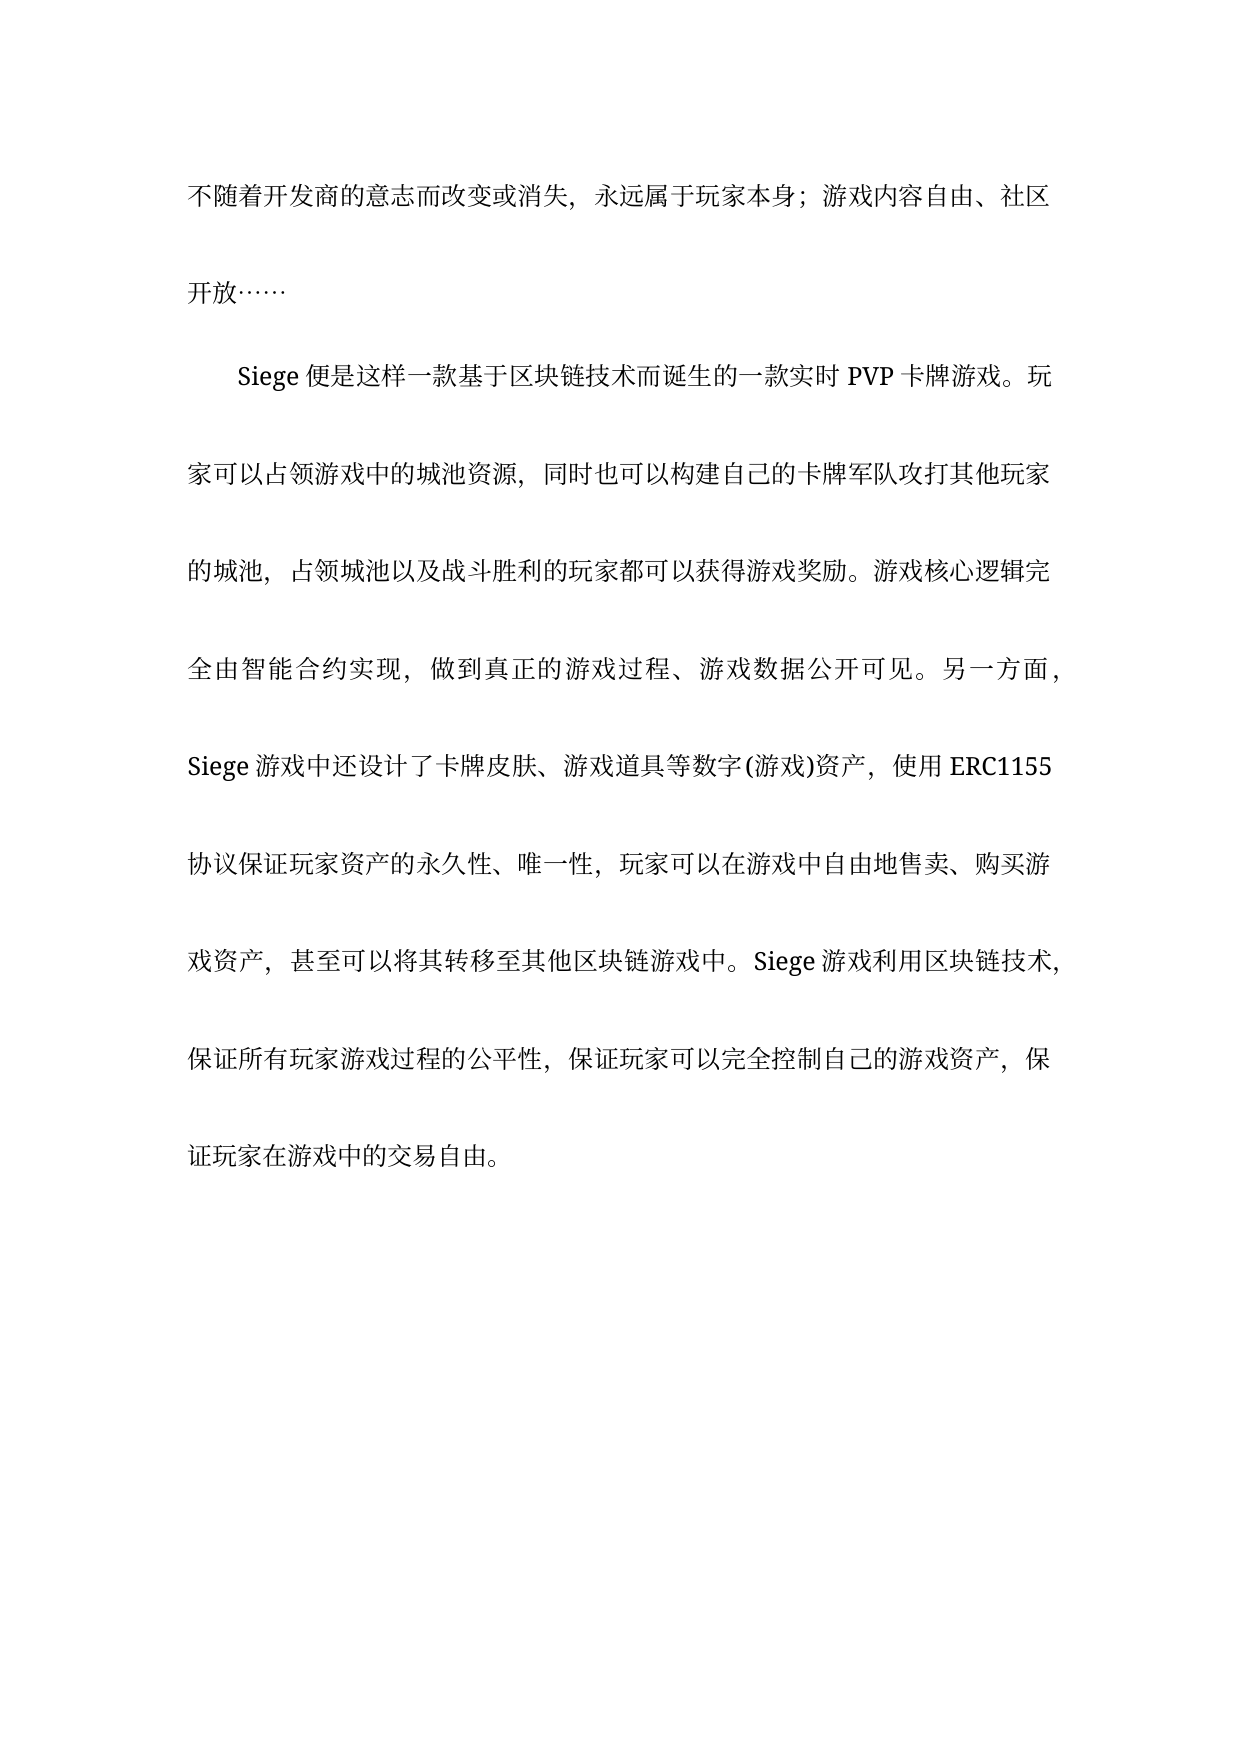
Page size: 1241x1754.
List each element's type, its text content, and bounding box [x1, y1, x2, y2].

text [187, 162, 1053, 324]
text Siege便是这样一款基于区块链技术而诞生的一款实时PVP卡牌游戏。玩家可以占领游戏中的城池资源，同时也可以构建自己的卡牌军队攻打其他玩家的城池，占领城池以及战斗胜利的玩家都可以获得游戏奖励。游戏核心逻辑完全由智能合约实现，做到真正的游戏过程、游戏数据公开可见。另一方面，Siege游戏中还设计了卡牌皮肤、游戏道具等数字(游戏)资产，使用ERC1155协议保证玩家资产的永久性、唯一性，玩家可以在游戏中自由地售卖、购买游戏资产，甚至可以将其转移至其他区块链游戏中。Siege游戏利用区块链技术，保证所有玩家游戏过程的公平性，保证玩家可以完全控制自己的游戏资产，保证玩家在游戏中的交易自由。 [187, 342, 1053, 1187]
